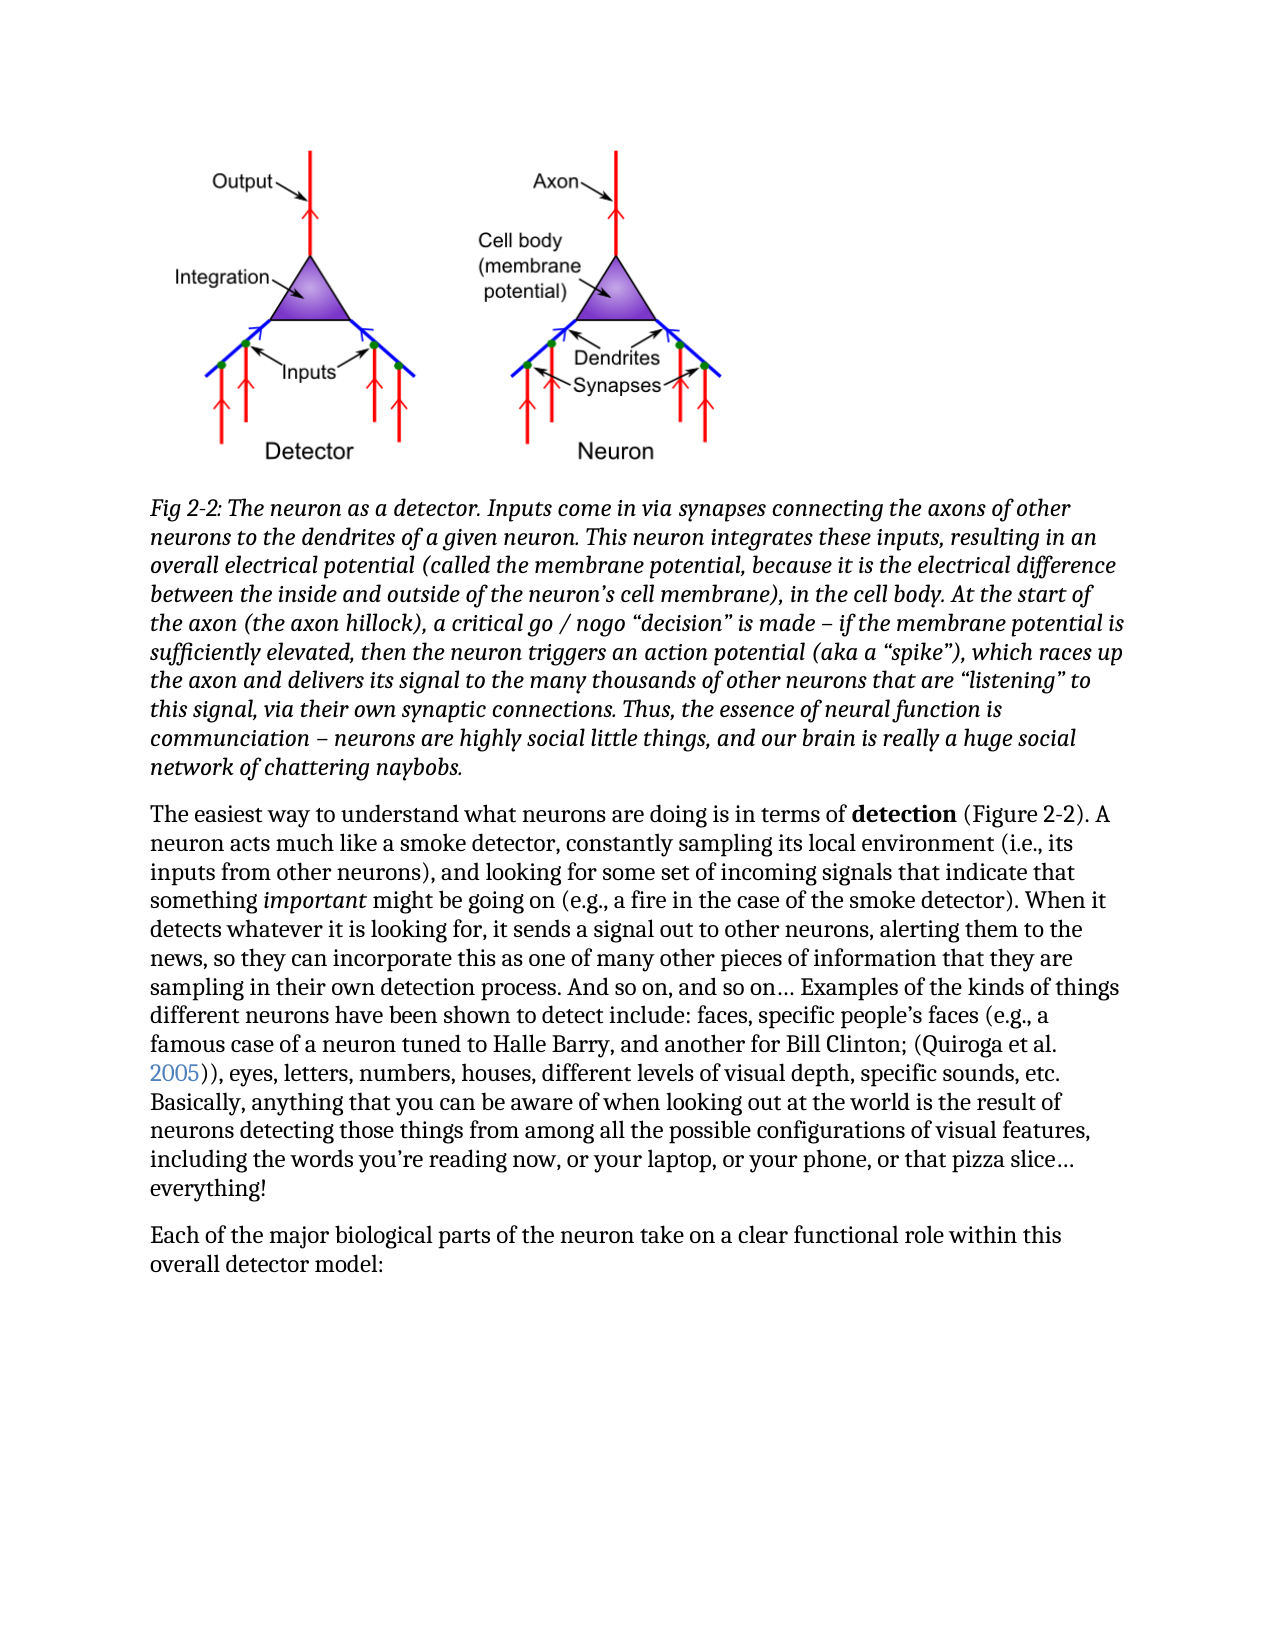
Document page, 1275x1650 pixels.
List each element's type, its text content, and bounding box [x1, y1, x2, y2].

picture [168, 150, 725, 474]
text The easiest way to understand what neurons are doing is in terms of detection (Figure 2-2). A neuron acts much like a smoke detector, constantly sampling its local environment (i.e., its inputs from other neurons), and looking for some set of incoming signals that indicate that something important might be going on (e.g., a fire in the case of the smoke detector). When it detects whatever it is looking for, it sends a signal out to other neurons, alerting them to the news, so they can incorporate this as one of many other pieces of information that they are sampling in their own detection process. And so on, and so on… Examples of the kinds of things different neurons have been shown to detect include: faces, specific people’s faces (e.g., a famous case of a neuron tuned to Halle Barry, and another for Bill Clinton; (Quiroga et al. 2005)), eyes, letters, numbers, houses, different levels of visual depth, specific sounds, etc. Basically, anything that you can be aware of when looking out at the world is the result of neurons detecting those things from among all the possible configurations of visual features, including the words you’re reading now, or your laptop, or your phone, or that pizza slice… everything! [150, 800, 1125, 1203]
text Fig 2-2: The neuron as a detector. Inputs come in via synapses connecting the axons of other neurons to the dendrites of a given neuron. This neuron integrates these inputs, resulting in an overall electrical potential (called the membrane potential, because it is the electrical difference between the inside and outside of the neuron’s cell membrane), in the cell body. At the start of the axon (the axon hillock), a critical go / nogo “decision” is made – if the membrane potential is sufficiently elevated, then the neuron triggers an action potential (aka a “spike”), which races up the axon and delivers its signal to the many thousands of other neurons that are “listening” to this signal, via their own synaptic connections. Thus, the essence of neural function is communciation – neurons are highly social little things, and our brain is really a huge social network of chattering naybobs. [150, 494, 1125, 781]
text Each of the major biological parts of the neuron take on a clear functional role within this overall detector model: [150, 1221, 1125, 1279]
